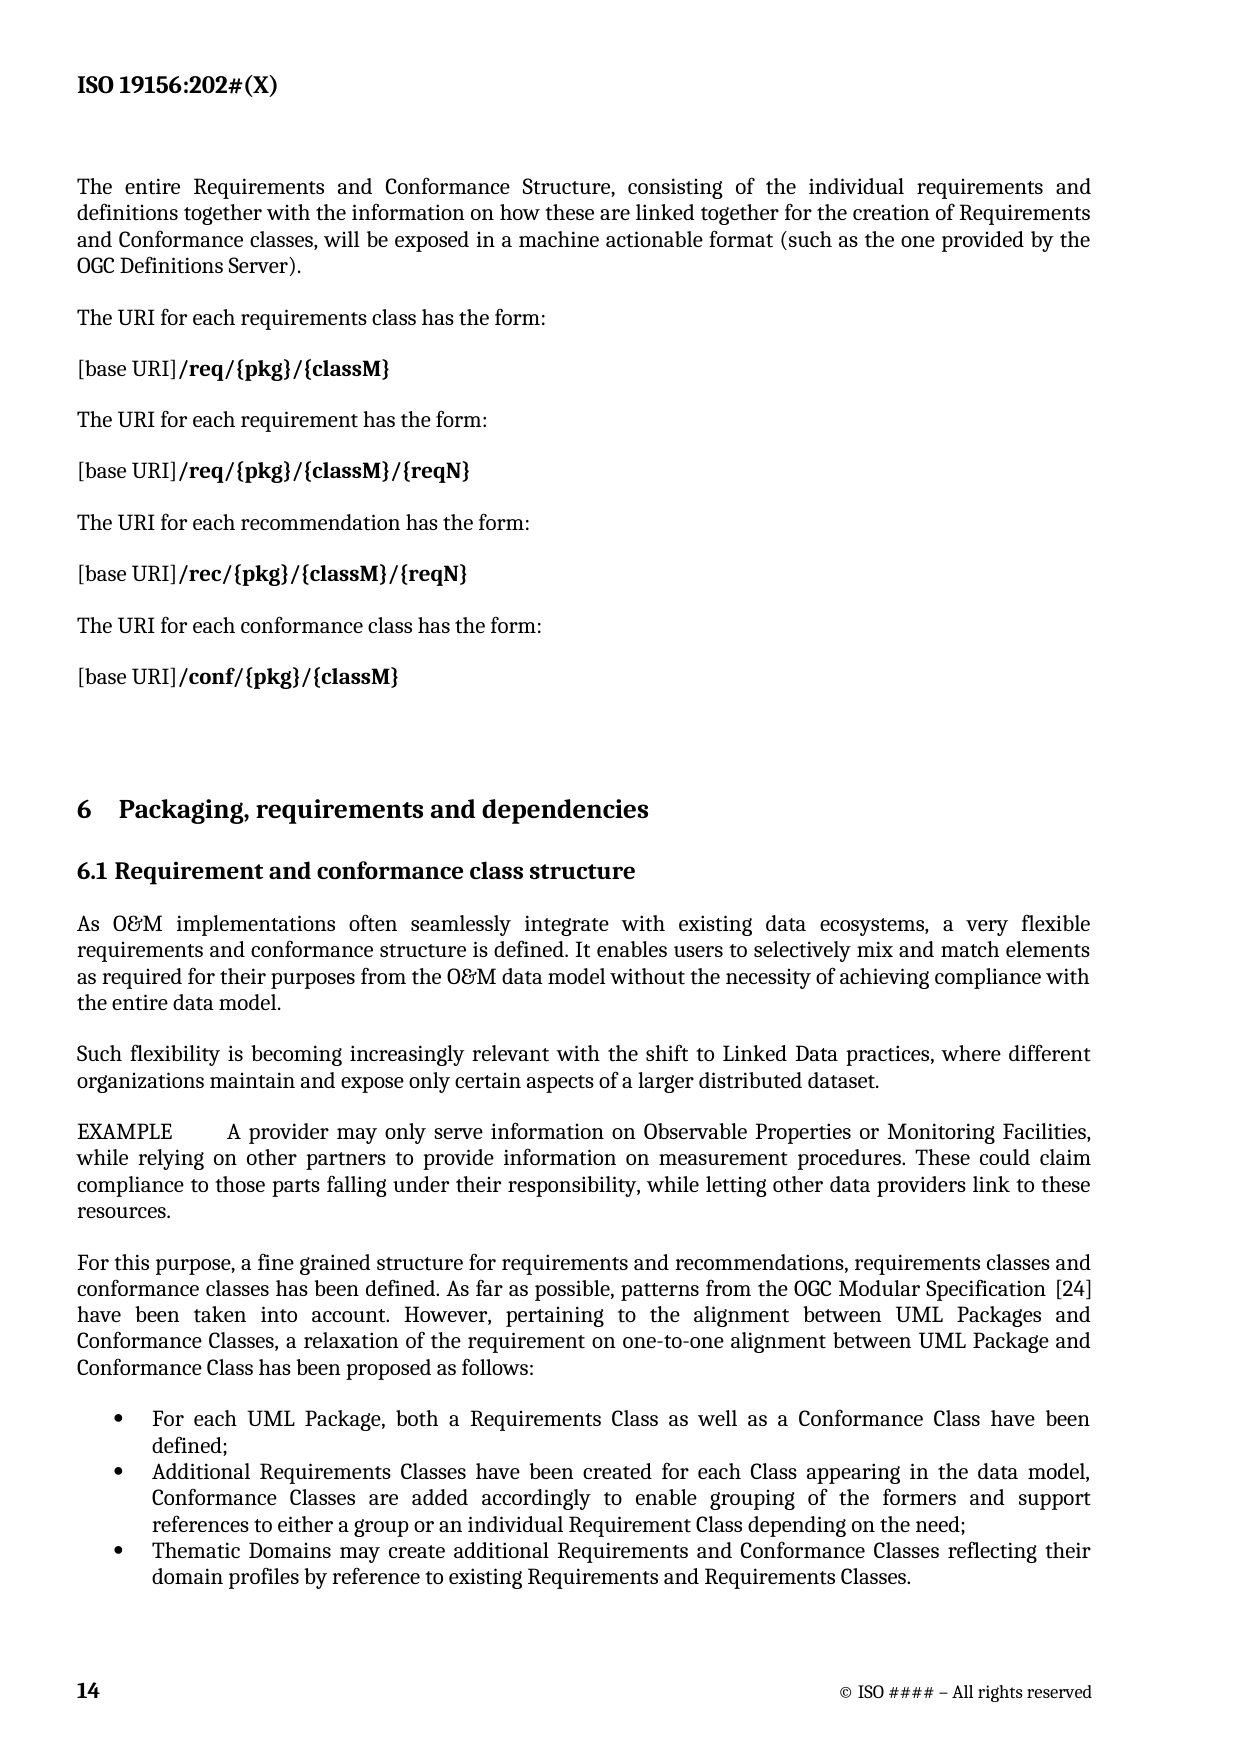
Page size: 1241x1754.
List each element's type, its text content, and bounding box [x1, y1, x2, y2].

text The URI for each recommendation has the form: [77, 510, 1092, 536]
list Thematic Domains may create additional Requirements and Conformance Classes reflecting their domain profiles by reference to existing Requirements and Requirements Classes. [114, 1538, 1092, 1591]
text The entire Requirements and Conformance Structure, consisting of the individual requirements and definitions together with the information on how these are linked together for the creation of Requirements and Conformance classes, will be exposed in a machine actionable format (such as the one provided by the OGC Definitions Server). [77, 174, 1092, 279]
list For each UML Package, both a Requirements Class as well as a Conformance Class have been defined; [114, 1406, 1092, 1459]
subtitle Packaging, requirements and dependencies [77, 794, 1092, 826]
text [base URI]/conf/{pkg}/{classM} [77, 664, 1092, 690]
subtitle Requirement and conformance class structure [77, 857, 1092, 886]
list Additional Requirements Classes have been created for each Class appearing in the data model, Conformance Classes are added accordingly to enable grouping of the formers and support references to either a group or an individual Requirement Class depending on the need; [114, 1459, 1092, 1538]
text The URI for each requirements class has the form: [77, 304, 1092, 331]
text EXAMPLE A provider may only serve information on Observable Properties or Monitoring Facilities, while relying on other partners to provide information on measurement procedures. These could claim compliance to those parts falling under their responsibility, while letting other data providers link to these resources. [77, 1119, 1092, 1224]
text For this purpose, a fine grained structure for requirements and recommendations, requirements classes and conformance classes has been defined. As far as possible, patterns from the OGC Modular Specification [24] have been taken into account. However, pertaining to the alignment between UML Packages and Conformance Classes, a relaxation of the requirement on one-to-one alignment between UML Package and Conformance Class has been proposed as follows: [77, 1249, 1092, 1381]
text The URI for each requirement has the form: [77, 407, 1092, 433]
text [base URI]/req/{pkg}/{classM}/{reqN} [77, 458, 1092, 485]
text [base URI]/rec/{pkg}/{classM}/{reqN} [77, 561, 1092, 587]
text Such flexibility is becoming increasingly relevant with the shift to Linked Data practices, where different organizations maintain and expose only certain aspects of a larger distributed dataset. [77, 1041, 1092, 1094]
text As O&M implementations often seamlessly integrate with existing data ecosystems, a very flexible requirements and conformance structure is defined. It enables users to selectively mix and match elements as required for their purposes from the O&M data model without the necessity of achieving compliance with the entire data model. [77, 911, 1092, 1016]
text The URI for each conformance class has the form: [77, 612, 1092, 639]
text [base URI]/req/{pkg}/{classM} [77, 356, 1092, 382]
